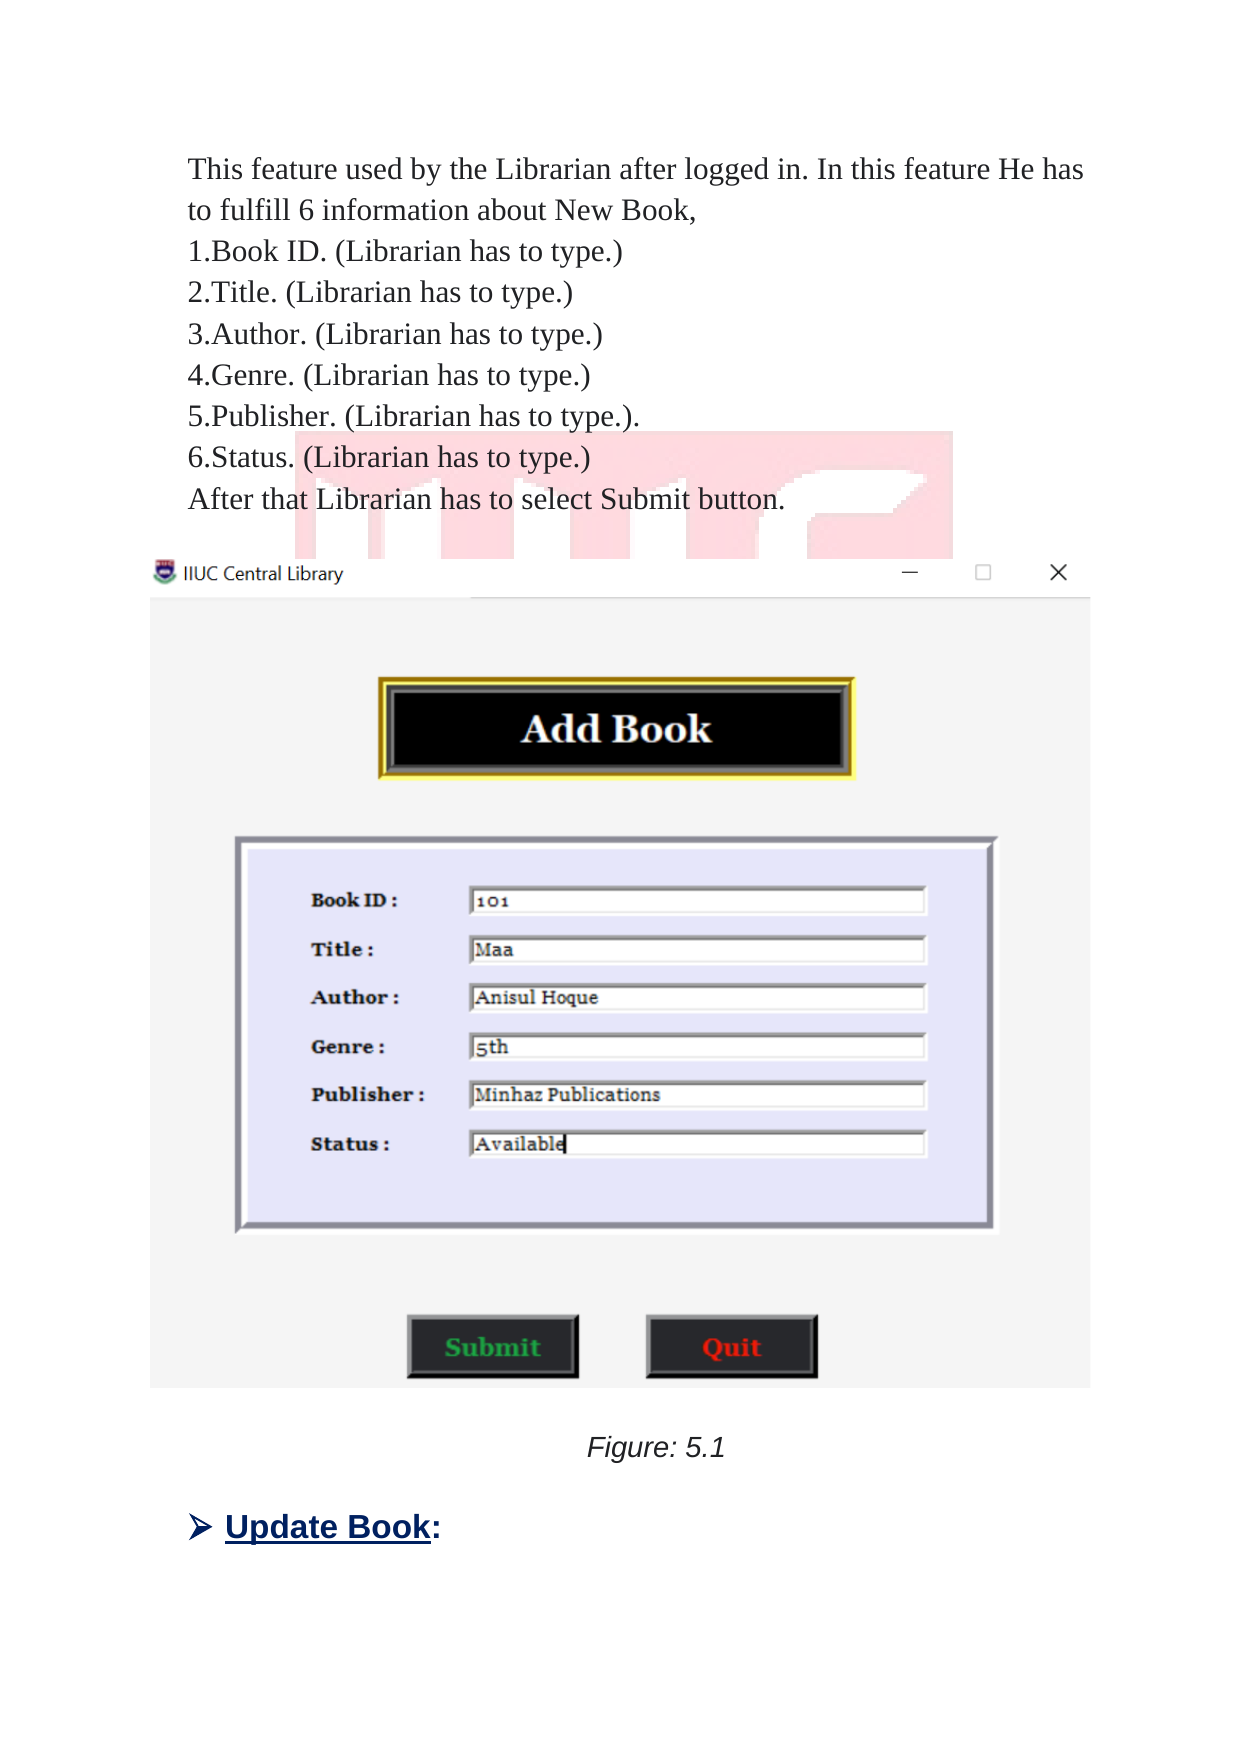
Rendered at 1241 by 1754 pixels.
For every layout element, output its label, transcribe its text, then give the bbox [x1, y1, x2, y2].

text 4.Genre. (Librarian has to type.) [187, 356, 1090, 392]
text 1.Book ID. (Librarian has to type.) [187, 232, 1090, 268]
text 3.Author. (Librarian has to type.) [187, 315, 1090, 351]
picture [150, 559, 1091, 1388]
text This feature used by the Librarian after logged in. In this feature He has to fulfill 6 information about New Book, [187, 150, 1090, 227]
text 6.Status. (Librarian has to type.) [187, 439, 1090, 475]
text After that Librarian has to select Submit button. [187, 480, 1090, 516]
list Update Book: [187, 1507, 1090, 1546]
text Figure: 5.1 [150, 1430, 1090, 1464]
text 5.Publisher. (Librarian has to type.). [187, 397, 1090, 433]
text 2.Title. (Librarian has to type.) [187, 274, 1090, 310]
